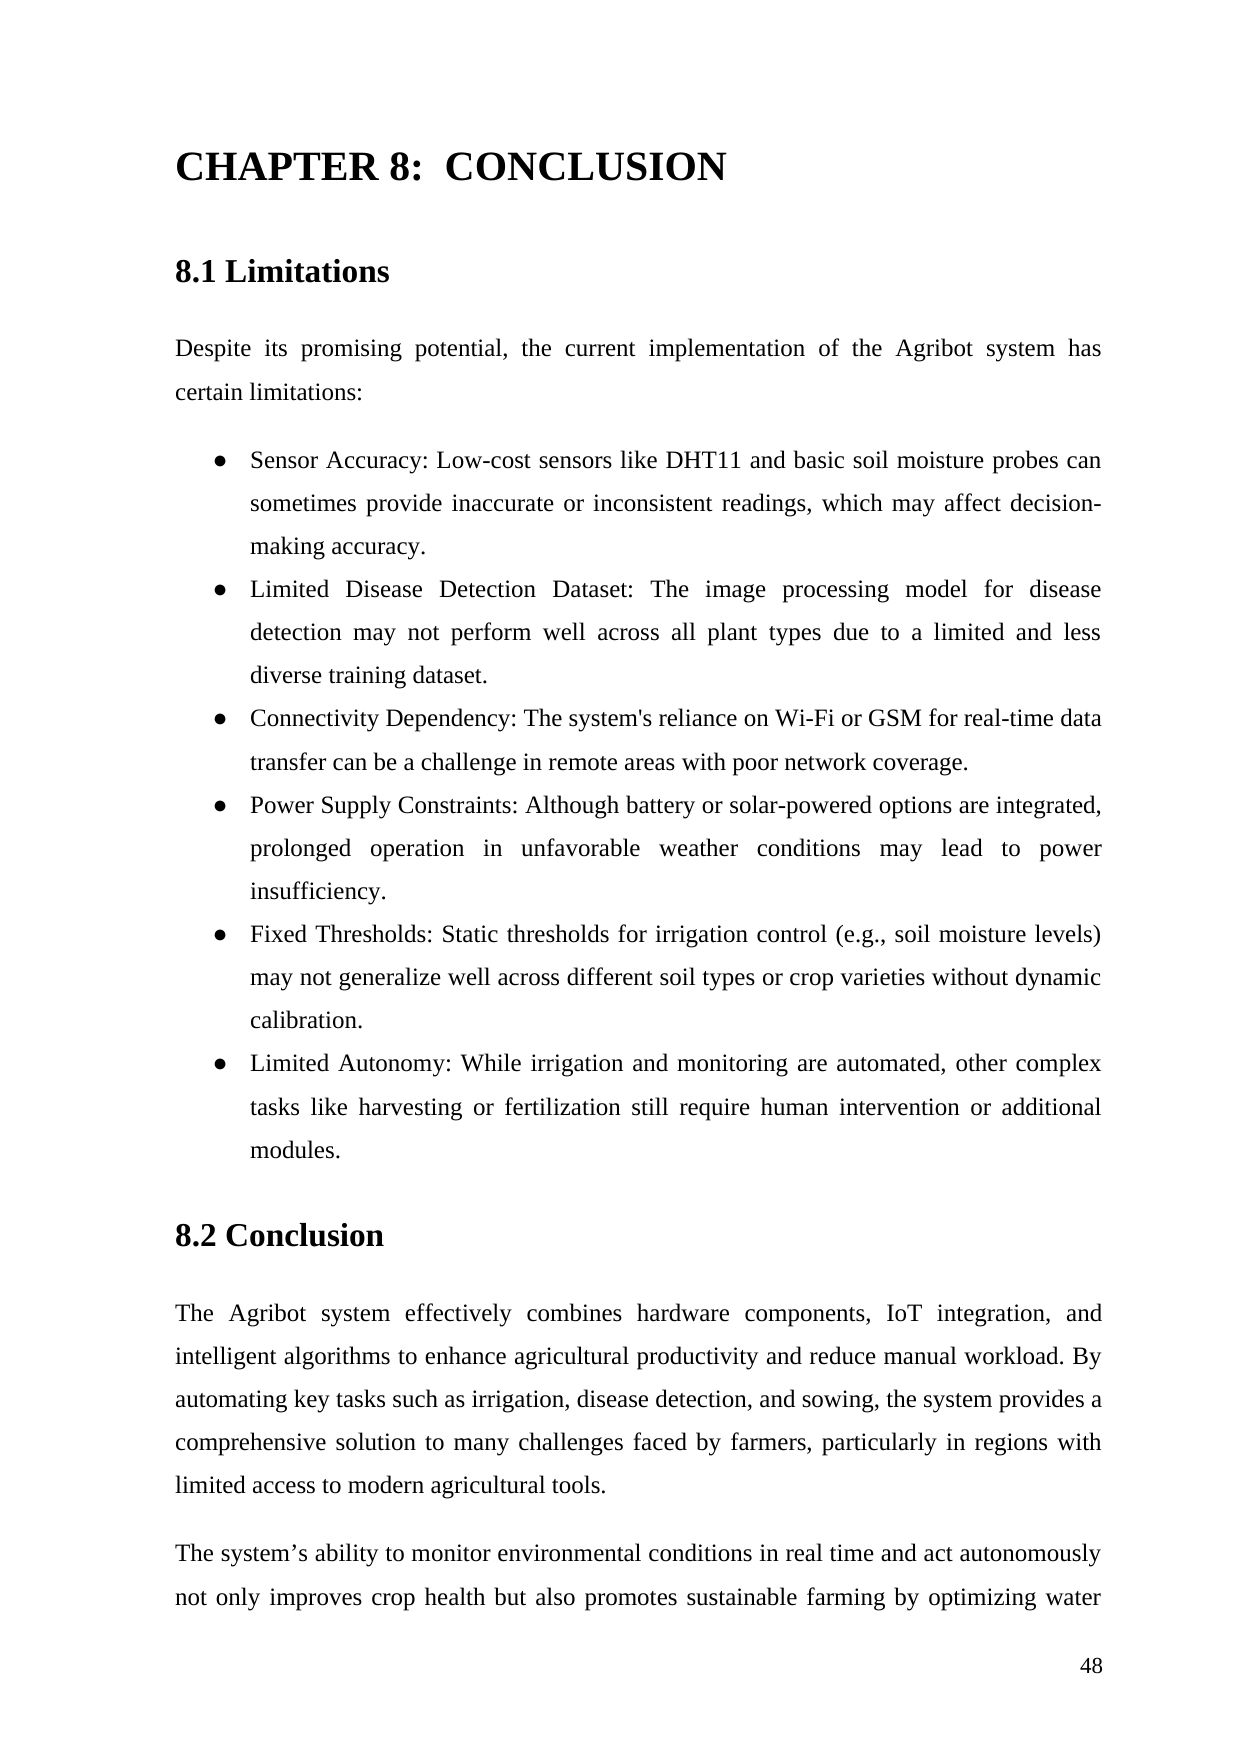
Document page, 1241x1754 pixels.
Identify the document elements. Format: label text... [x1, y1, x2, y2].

text The Agribot system effectively combines hardware components, IoT integration, and intelligent algorithms to enhance agricultural productivity and reduce manual workload. By automating key tasks such as irrigation, disease detection, and sowing, the system provides a comprehensive solution to many challenges faced by farmers, particularly in regions with limited access to modern agricultural tools. [175, 1298, 1103, 1499]
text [175, 1538, 1103, 1610]
subtitle 8.2 Conclusion [175, 1215, 1103, 1254]
list Connectivity Dependency: The system's reliance on Wi-Fi or GSM for real-time data transfer can be a challenge in remote areas with poor network coverage. [212, 703, 1103, 775]
list Power Supply Constraints: Although battery or solar-powered options are integrated, prolonged operation in unfavorable weather conditions may lead to power insufficiency. [212, 790, 1103, 905]
list Limited Autonomy: While irrigation and monitoring are automated, other complex tasks like harvesting or fertilization still require human intervention or additional modules. [212, 1048, 1103, 1163]
list Sensor Accuracy: Low-cost sensors like DHT11 and basic soil moisture probes can sometimes provide inaccurate or inconsistent readings, which may affect decision-making accuracy. [212, 445, 1103, 560]
text Despite its promising potential, the current implementation of the Agribot system has certain limitations: [175, 333, 1103, 405]
text CHAPTER 8: CONCLUSION [175, 142, 1103, 189]
list Fixed Thresholds: Static thresholds for irrigation control (e.g., soil moisture levels) may not generalize well across different soil types or crop varieties without dynamic calibration. [212, 919, 1103, 1034]
subtitle 8.1 Limitations [175, 251, 1103, 289]
list Limited Disease Detection Dataset: The image processing model for disease detection may not perform well across all plant types due to a limited and less diverse training dataset. [212, 574, 1103, 689]
